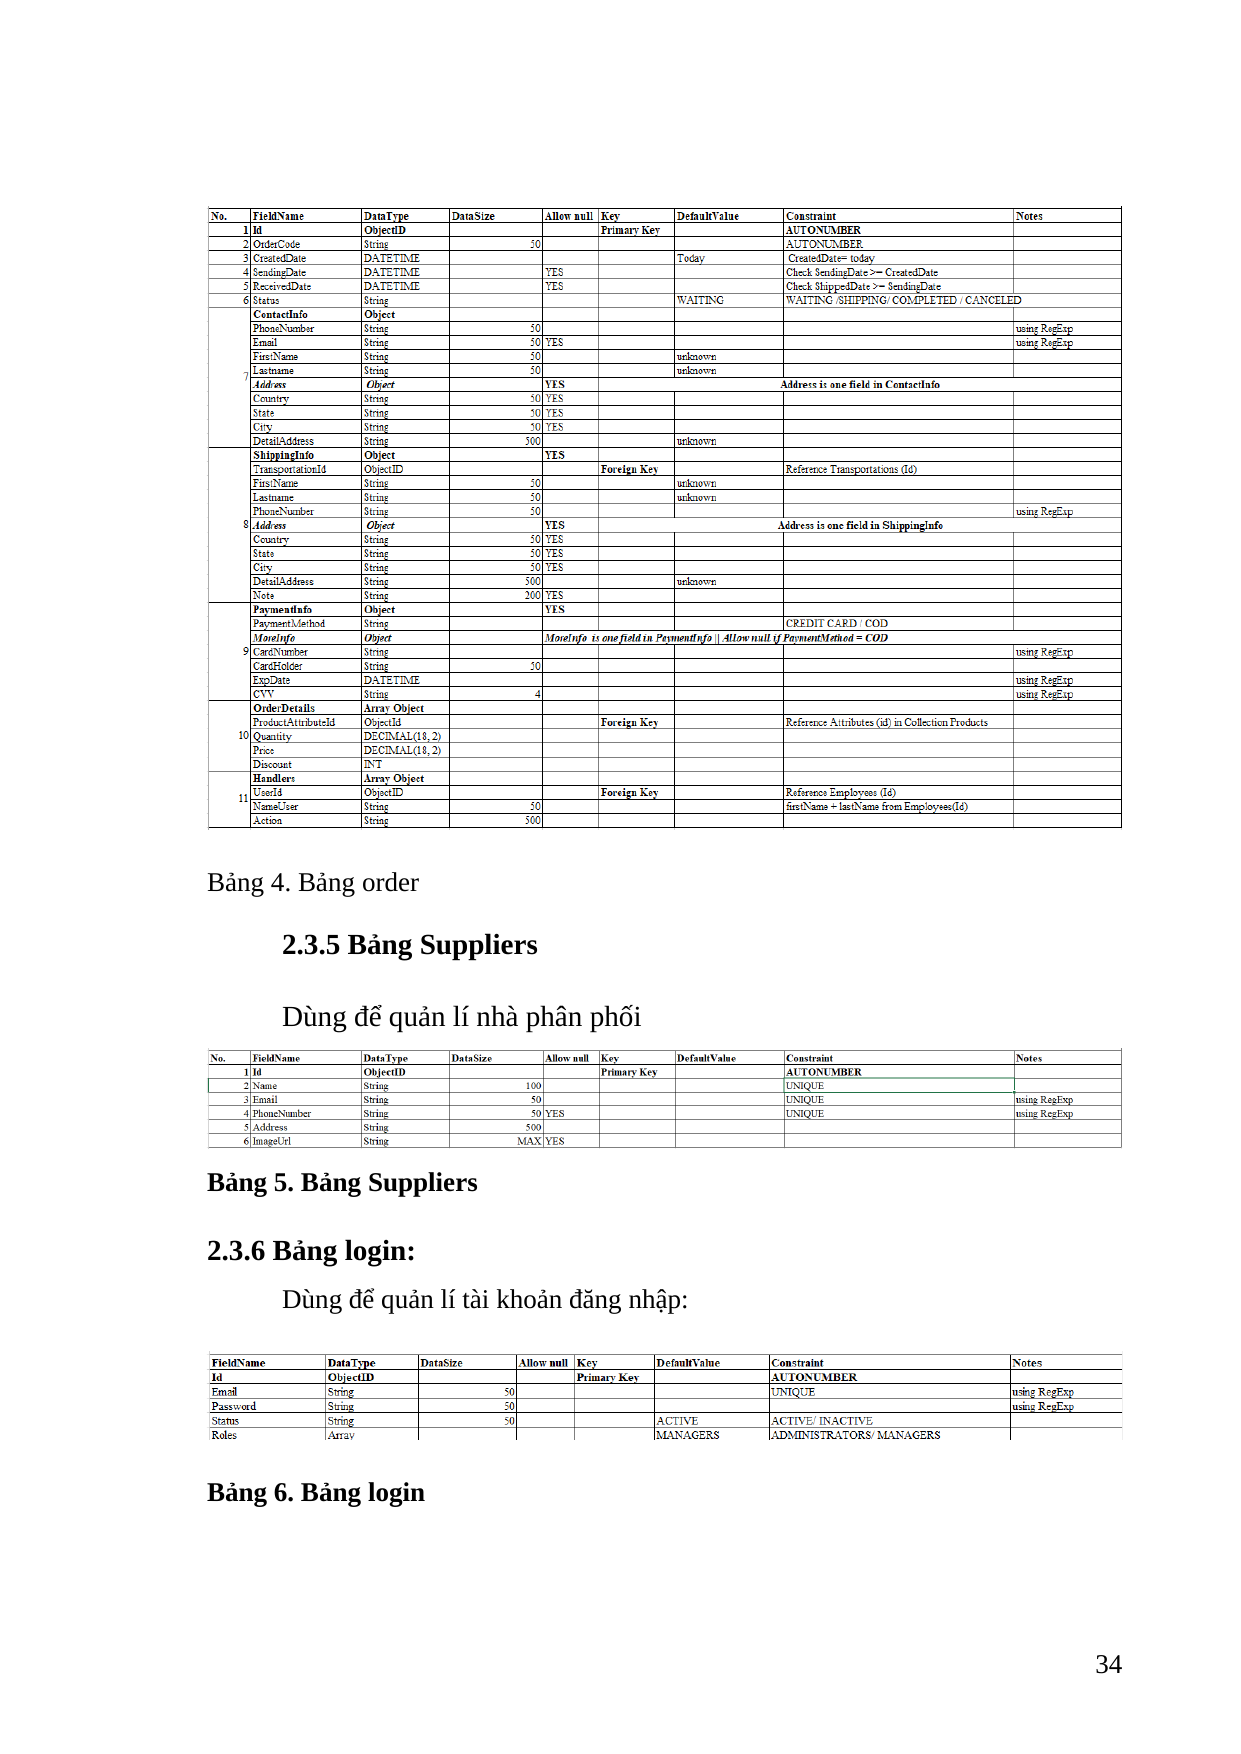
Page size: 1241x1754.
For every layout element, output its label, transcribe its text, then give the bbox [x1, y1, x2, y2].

text Bảng 6. Bảng login [207, 1476, 1122, 1507]
text Dùng để quản lí tài khoản đăng nhập: [207, 1284, 1122, 1315]
picture [206, 1048, 1123, 1149]
picture [206, 206, 1123, 830]
subtitle 2.3.5 Bảng Suppliers [207, 927, 1122, 961]
text Bảng 4. Bảng order [207, 866, 1122, 897]
picture [206, 1351, 1123, 1440]
subtitle Dùng để quản lí nhà phân phối [207, 999, 1122, 1048]
text Bảng 5. Bảng Suppliers [207, 1166, 1122, 1197]
subtitle 2.3.6 Bảng login: [207, 1233, 1122, 1267]
